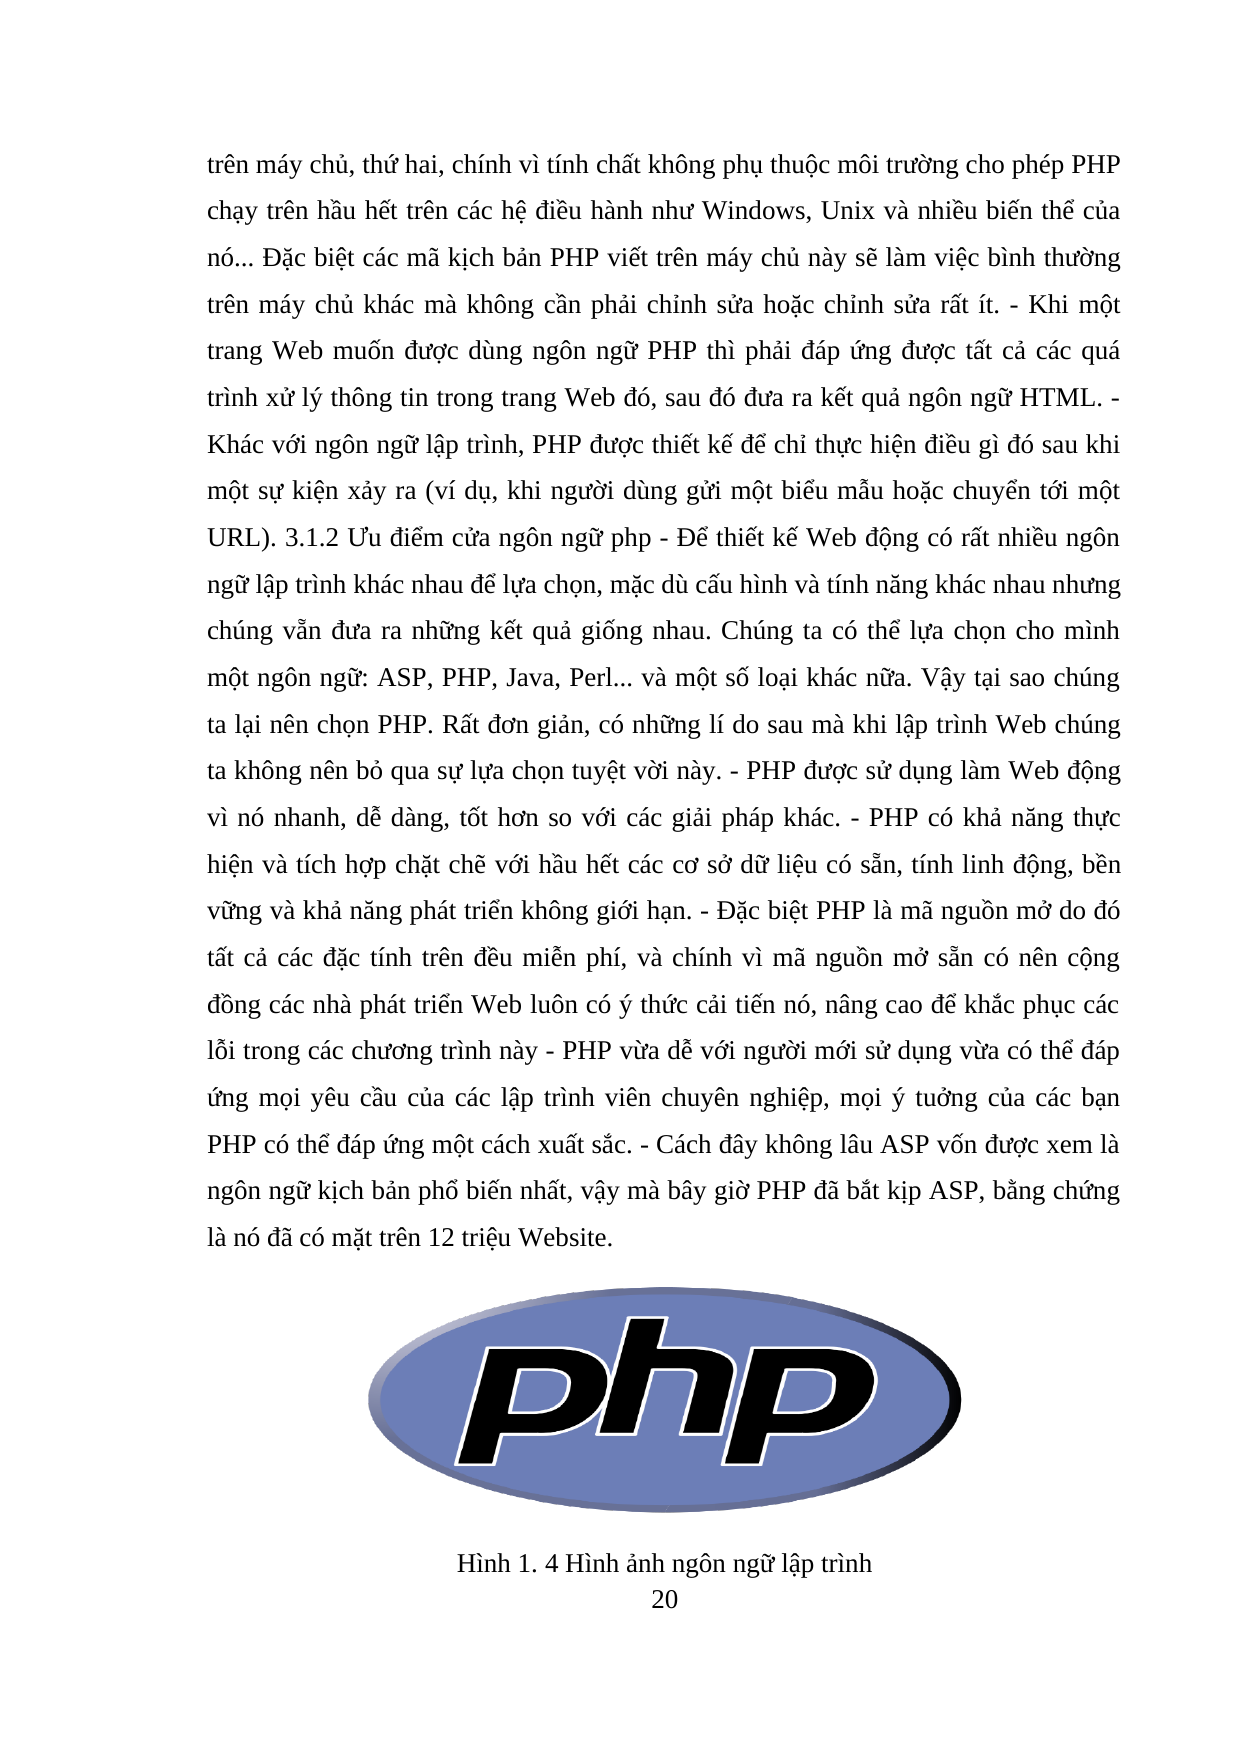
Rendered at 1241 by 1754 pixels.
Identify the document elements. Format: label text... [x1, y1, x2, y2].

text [207, 148, 1122, 1252]
picture [364, 1284, 965, 1515]
text Hình 1. 4 Hình ảnh ngôn ngữ lập trình [207, 1547, 1122, 1578]
